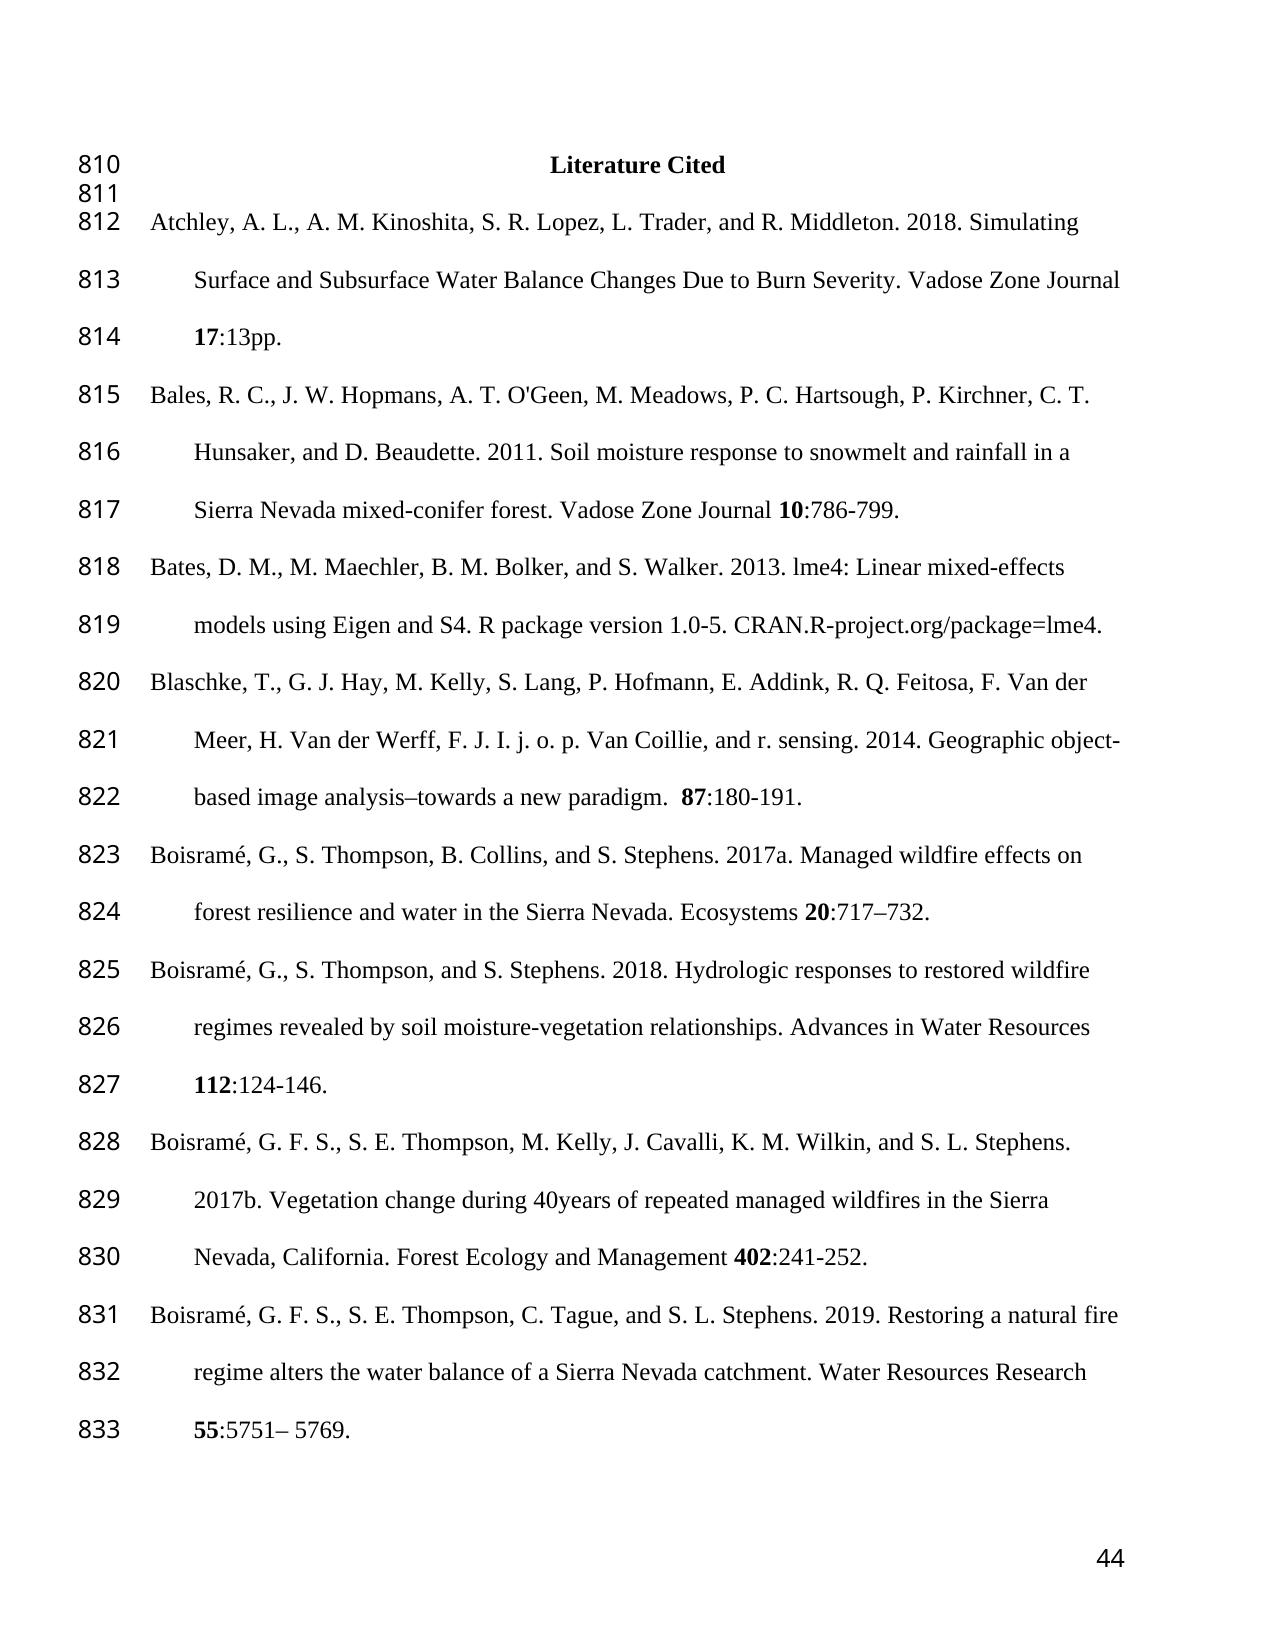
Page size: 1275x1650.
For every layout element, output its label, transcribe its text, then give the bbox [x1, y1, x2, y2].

title Literature Cited [150, 150, 1125, 179]
text Atchley, A. L., A. M. Kinoshita, S. R. Lopez, L. Trader, and R. Middleton. 2018. Simulating Surface and Subsurface Water Balance Changes Due to Burn Severity. Vadose Zone Journal 17:13pp. [150, 207, 1125, 351]
text Blaschke, T., G. J. Hay, M. Kelly, S. Lang, P. Hofmann, E. Addink, R. Q. Feitosa, F. Van der Meer, H. Van der Werff, F. J. I. j. o. p. Van Coillie, and r. sensing. 2014. Geographic object-based image analysis–towards a new paradigm. 87:180-191. [150, 667, 1125, 811]
text Boisramé, G. F. S., S. E. Thompson, M. Kelly, J. Cavalli, K. M. Wilkin, and S. L. Stephens. 2017b. Vegetation change during 40years of repeated managed wildfires in the Sierra Nevada, California. Forest Ecology and Management 402:241-252. [150, 1127, 1125, 1271]
text Boisramé, G. F. S., S. E. Thompson, C. Tague, and S. L. Stephens. 2019. Restoring a natural fire regime alters the water balance of a Sierra Nevada catchment. Water Resources Research 55:5751– 5769. [150, 1300, 1125, 1444]
text Boisramé, G., S. Thompson, and S. Stephens. 2018. Hydrologic responses to restored wildfire regimes revealed by soil moisture-vegetation relationships. Advances in Water Resources 112:124-146. [150, 955, 1125, 1099]
text Bates, D. M., M. Maechler, B. M. Bolker, and S. Walker. 2013. lme4: Linear mixed-effects models using Eigen and S4. R package version 1.0-5. CRAN.R-project.org/package=lme4. [150, 552, 1125, 639]
text Bales, R. C., J. W. Hopmans, A. T. O'Geen, M. Meadows, P. C. Hartsough, P. Kirchner, C. T. Hunsaker, and D. Beaudette. 2011. Soil moisture response to snowmelt and rainfall in a Sierra Nevada mixed-conifer forest. Vadose Zone Journal 10:786-799. [150, 380, 1125, 524]
text Boisramé, G., S. Thompson, B. Collins, and S. Stephens. 2017a. Managed wildfire effects on forest resilience and water in the Sierra Nevada. Ecosystems 20:717–732. [150, 840, 1125, 926]
